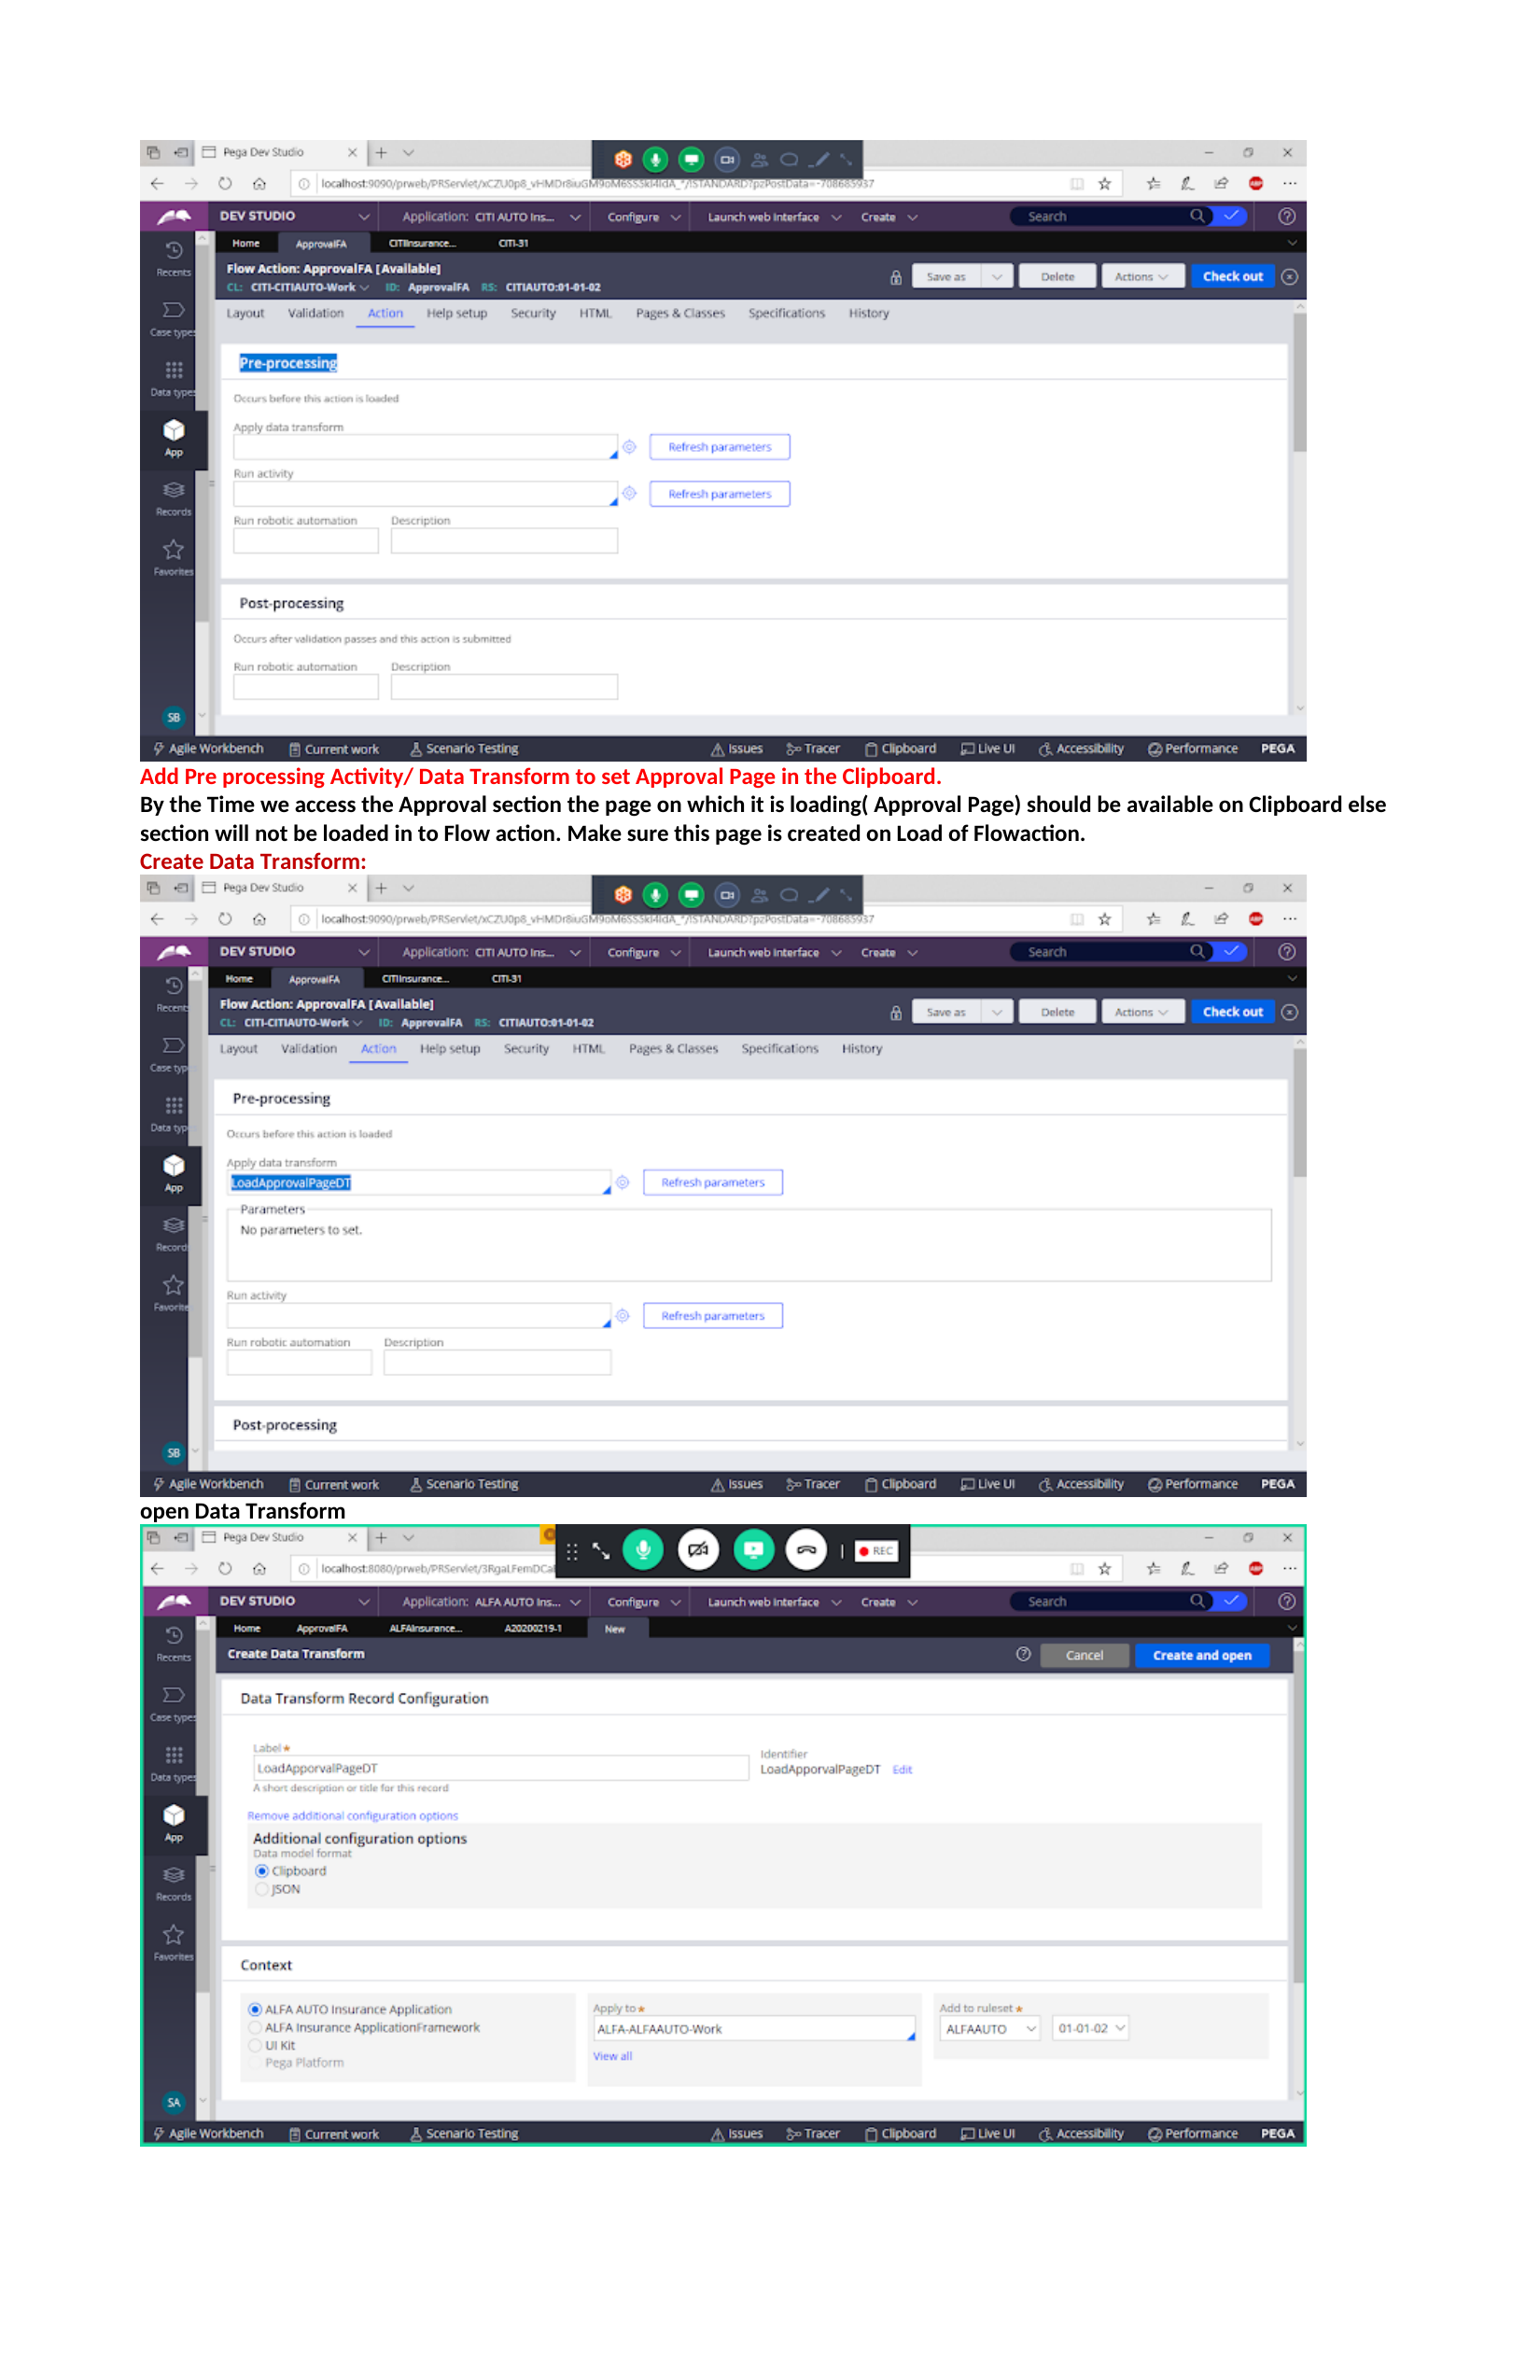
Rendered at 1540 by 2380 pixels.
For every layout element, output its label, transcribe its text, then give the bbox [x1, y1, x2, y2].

picture [140, 875, 1307, 1497]
text By the Time we access the Approval section the page on which it is loading( Approval Page) should be available on Clipboard else section will not be loaded in to Flow action. Make sure this page is created on Load of Flowaction. [140, 790, 1400, 847]
text Add Pre processing Activity/ Data Transform to set Approval Page in the Clipboard. [140, 762, 1400, 790]
text Create Data Transform: [140, 847, 1400, 875]
text open Data Transform [140, 1496, 1400, 1525]
picture [140, 1524, 1307, 2147]
picture [140, 140, 1307, 762]
